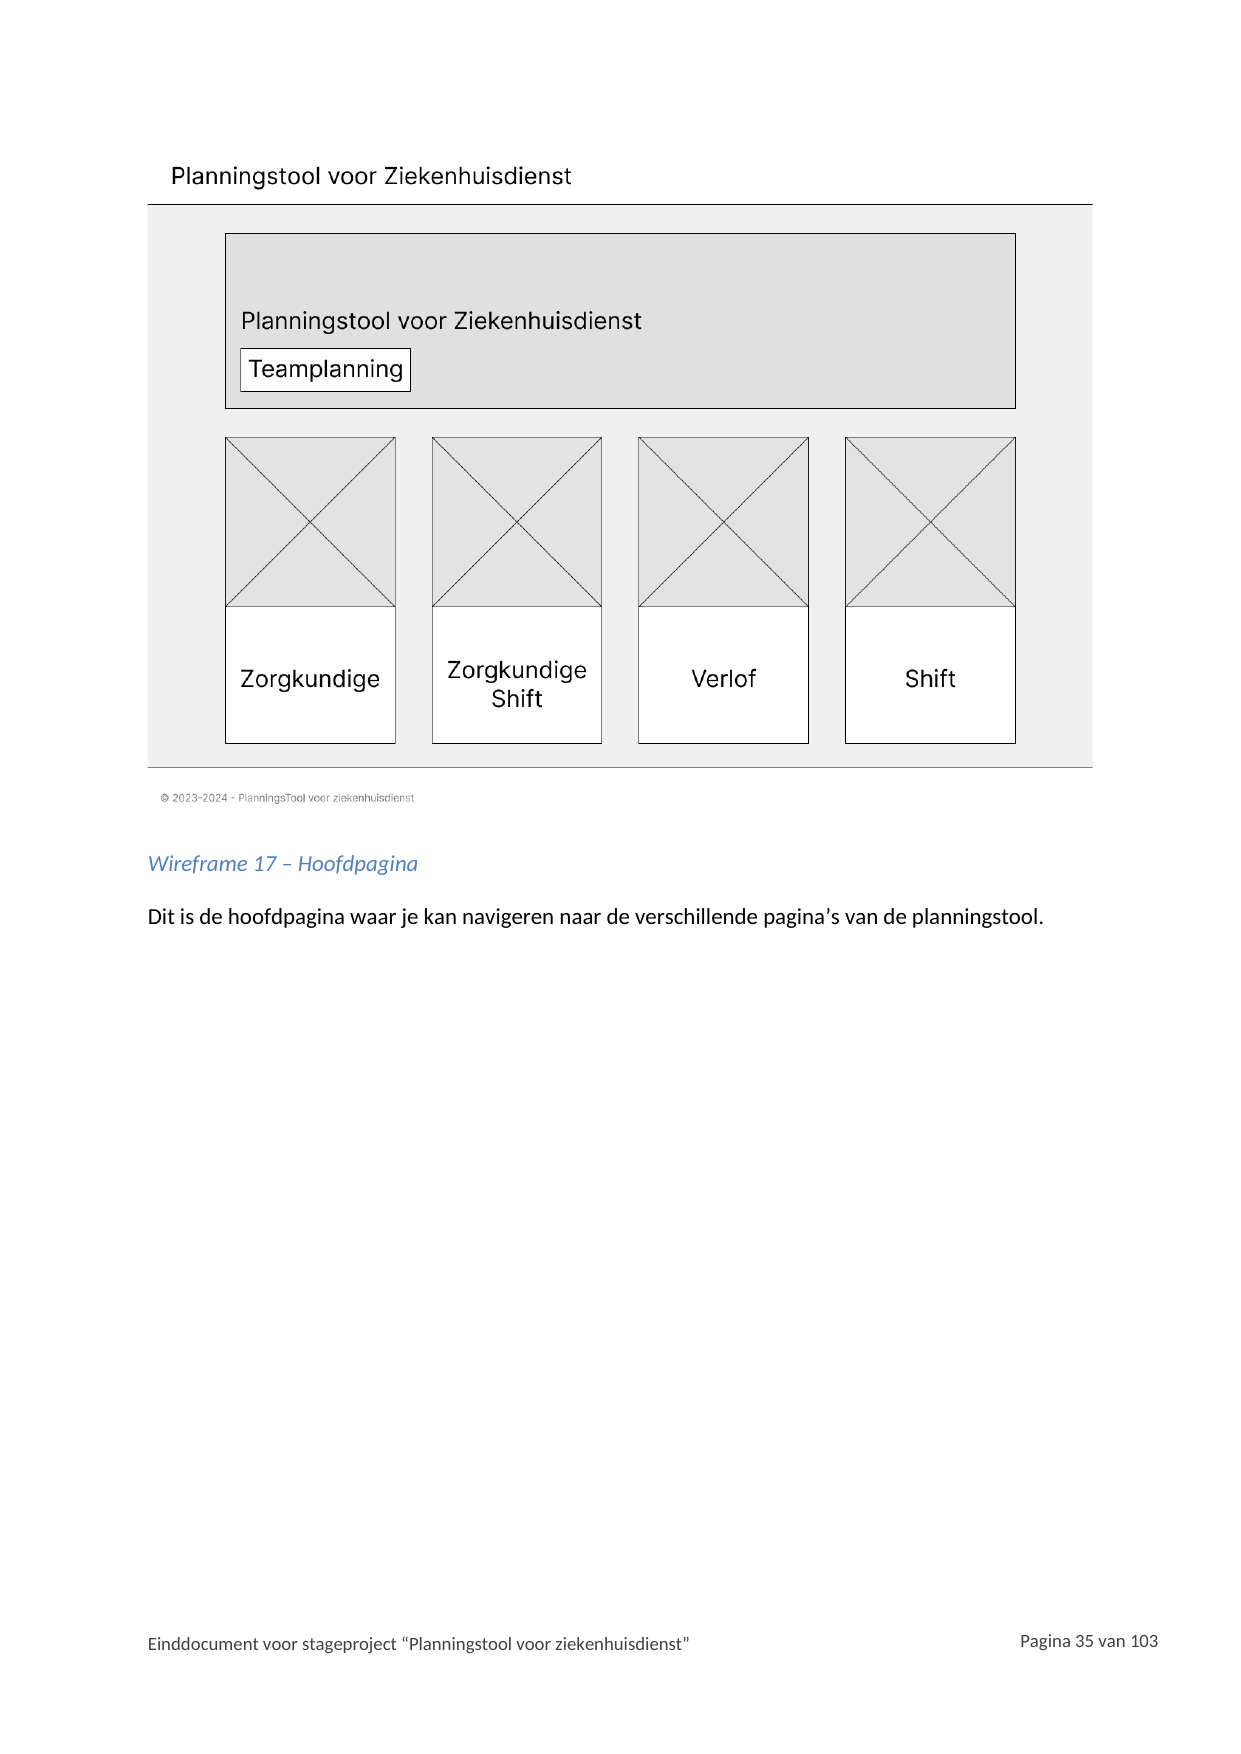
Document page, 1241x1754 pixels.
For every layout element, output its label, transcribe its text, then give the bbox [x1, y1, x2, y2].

text Dit is de hoofdpagina waar je kan navigeren naar de verschillende pagina’s van de planningstool. [148, 902, 1093, 930]
text Wireframe 17 – Hoofdpagina [148, 849, 1093, 877]
picture [147, 147, 1093, 824]
